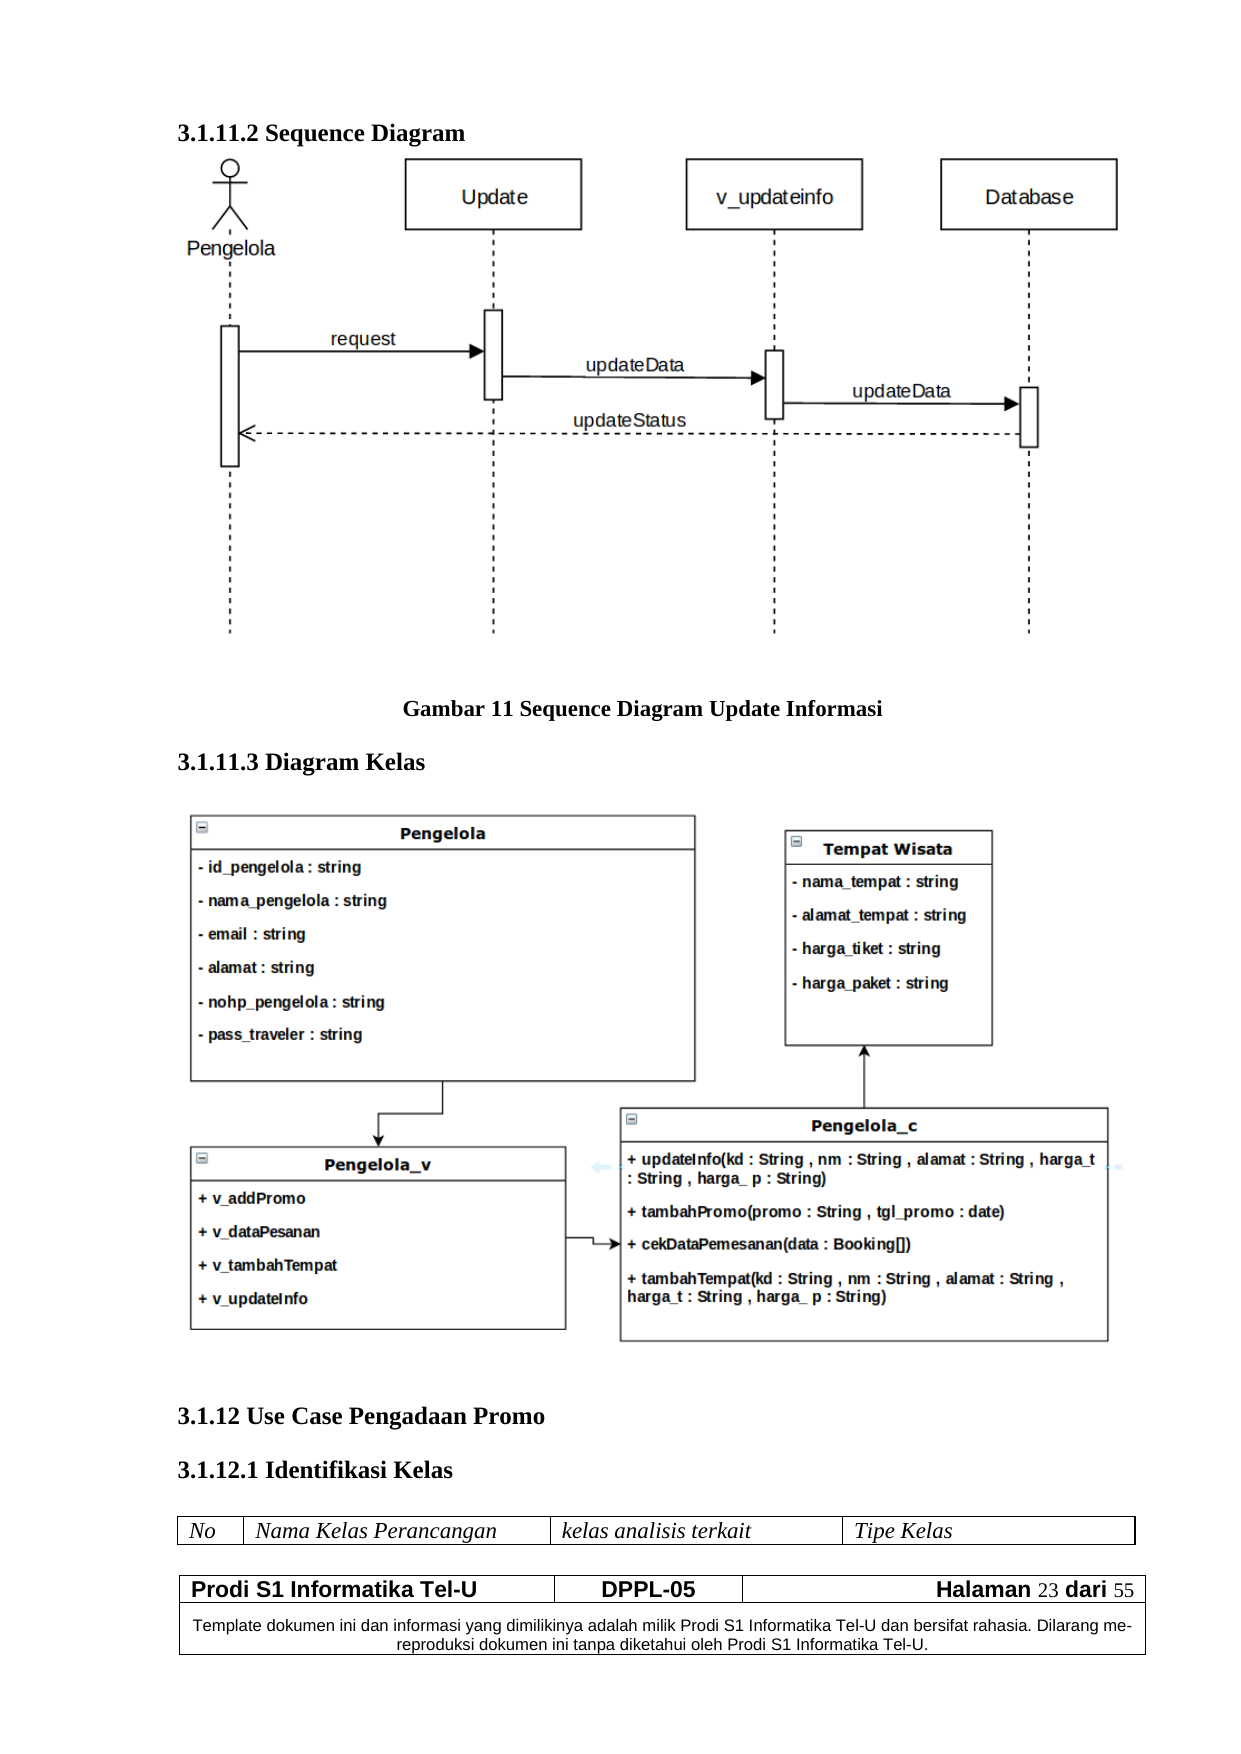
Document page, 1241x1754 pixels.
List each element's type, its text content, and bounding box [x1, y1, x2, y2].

table_header Tipe Kelas [843, 1517, 1134, 1544]
subtitle 3.1.12.1 Identifikasi Kelas [177, 1455, 1122, 1484]
subtitle 3.1.11.3 Diagram Kelas [177, 747, 1122, 776]
subtitle 3.1.11.2 Sequence Diagram [177, 118, 1122, 147]
picture [177, 808, 1123, 1350]
text Gambar 11 Sequence Diagram Update Informasi [327, 695, 1122, 722]
table_header Nama Kelas Perancangan [244, 1517, 550, 1544]
subtitle 3.1.12 Use Case Pengadaan Promo [177, 1401, 1122, 1430]
picture [177, 153, 1123, 643]
table_header No [178, 1517, 243, 1544]
table_header kelas analisis terkait [551, 1517, 842, 1544]
